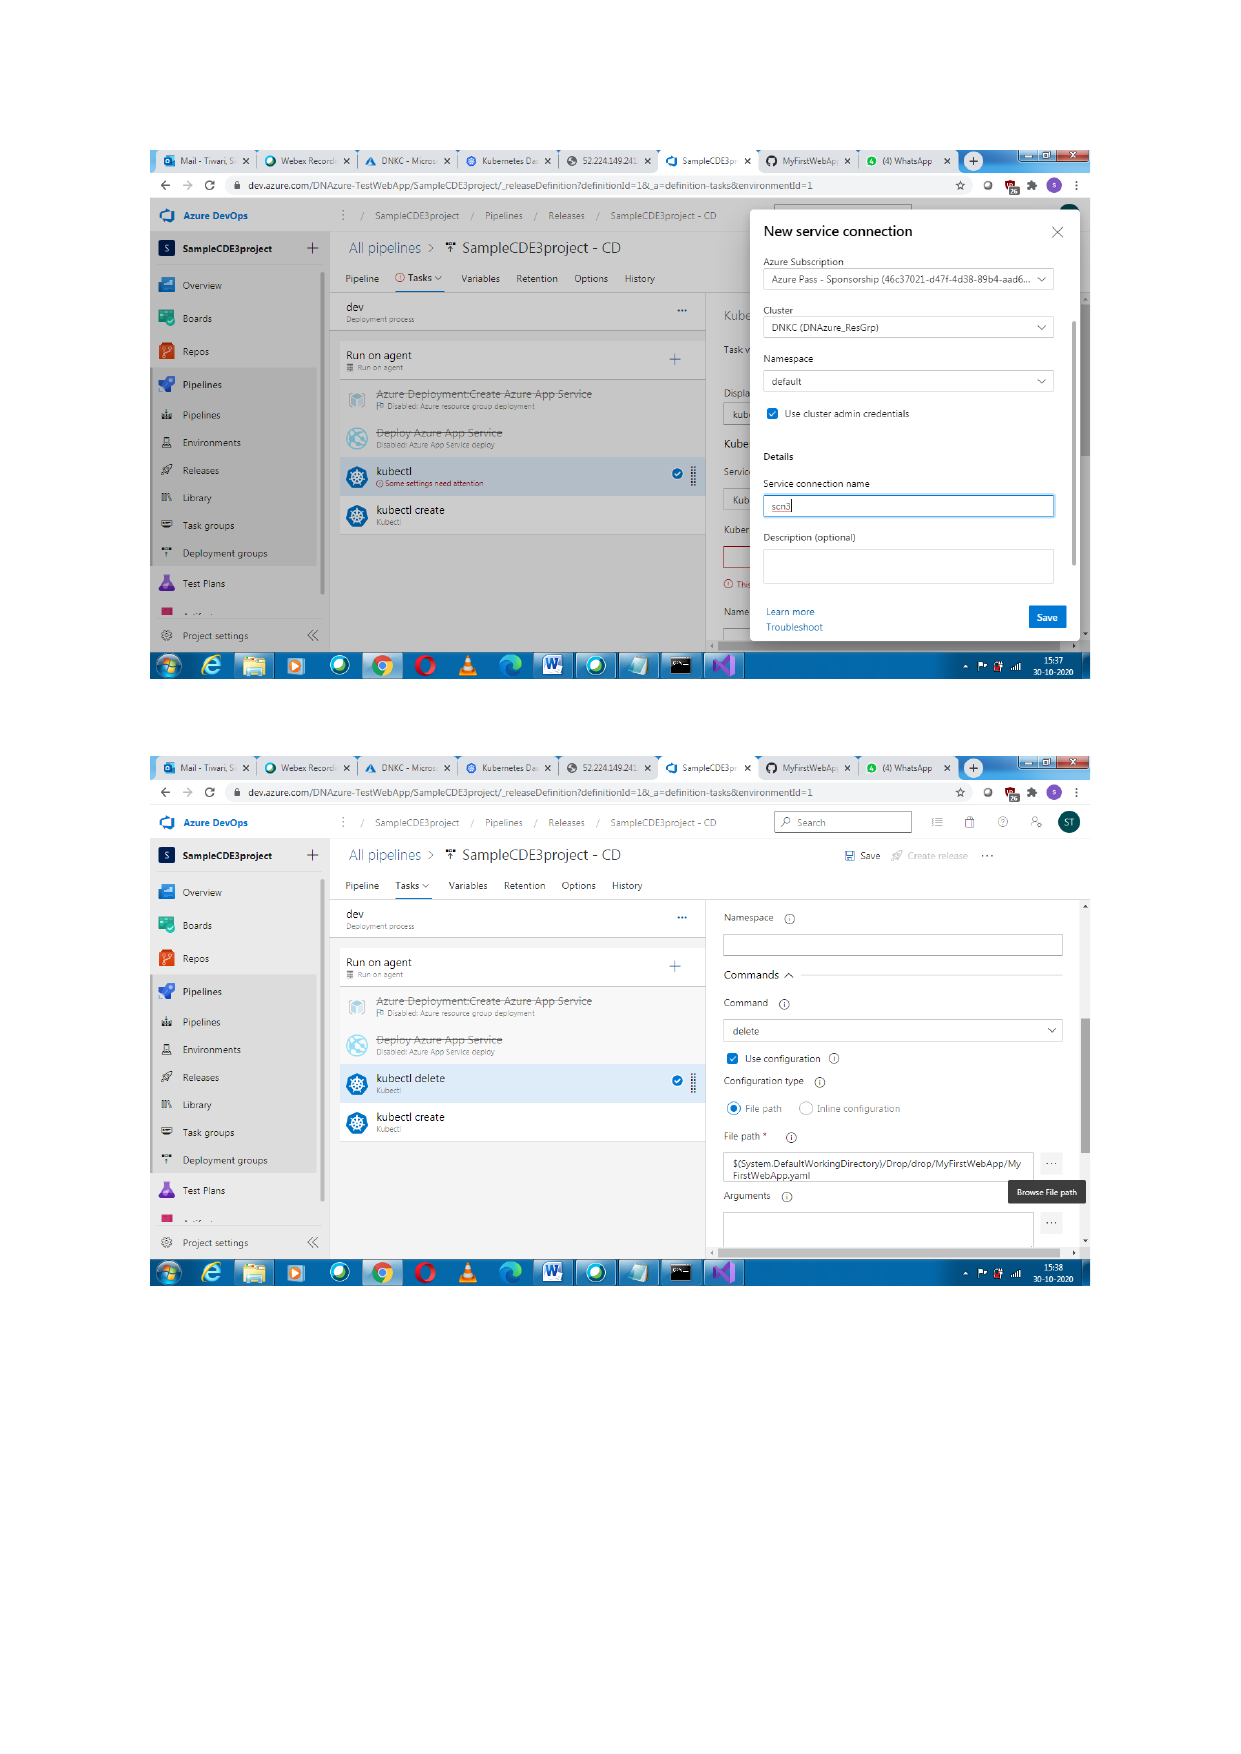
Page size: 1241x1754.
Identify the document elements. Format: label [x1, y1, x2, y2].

picture [150, 756, 1091, 1286]
picture [150, 150, 1091, 679]
